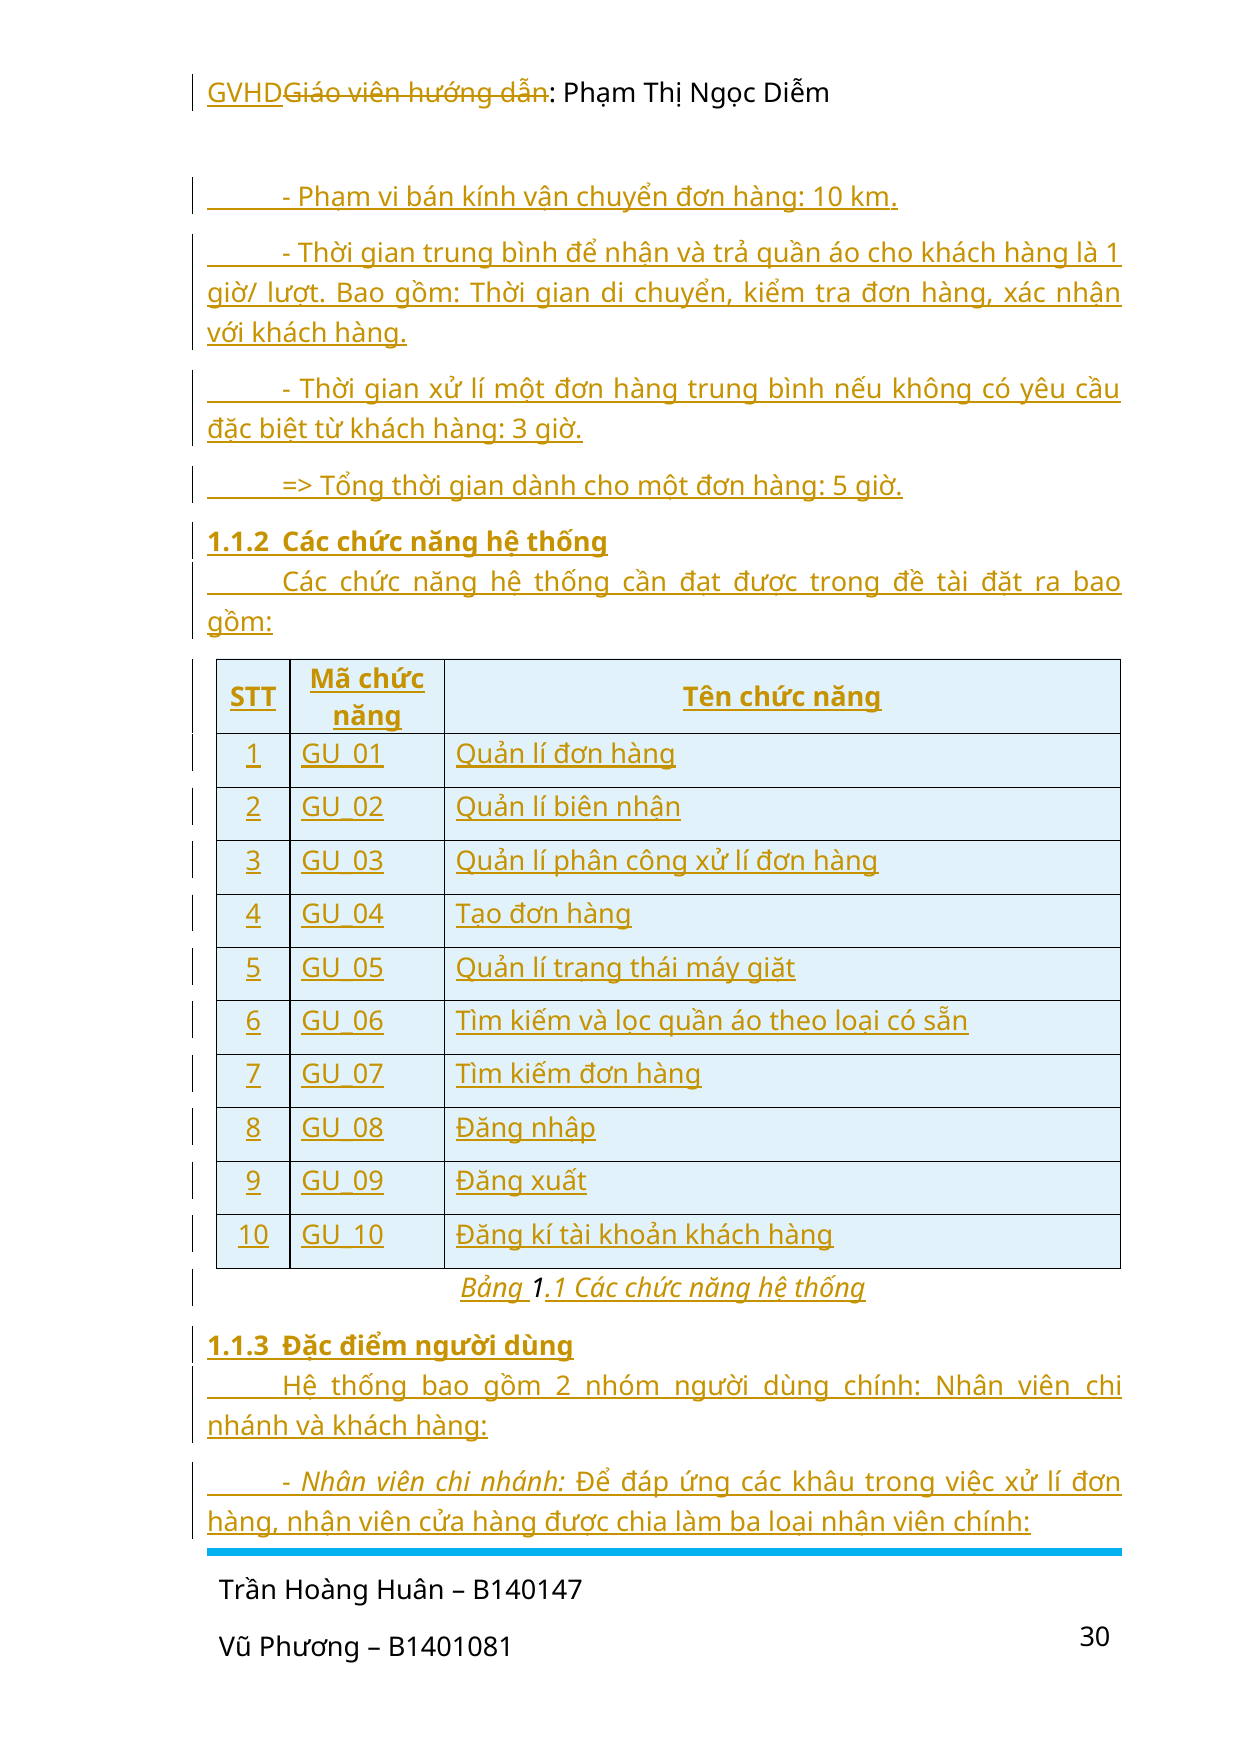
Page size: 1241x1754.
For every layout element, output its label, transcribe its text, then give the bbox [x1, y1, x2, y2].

text 1 [207, 1269, 1122, 1306]
